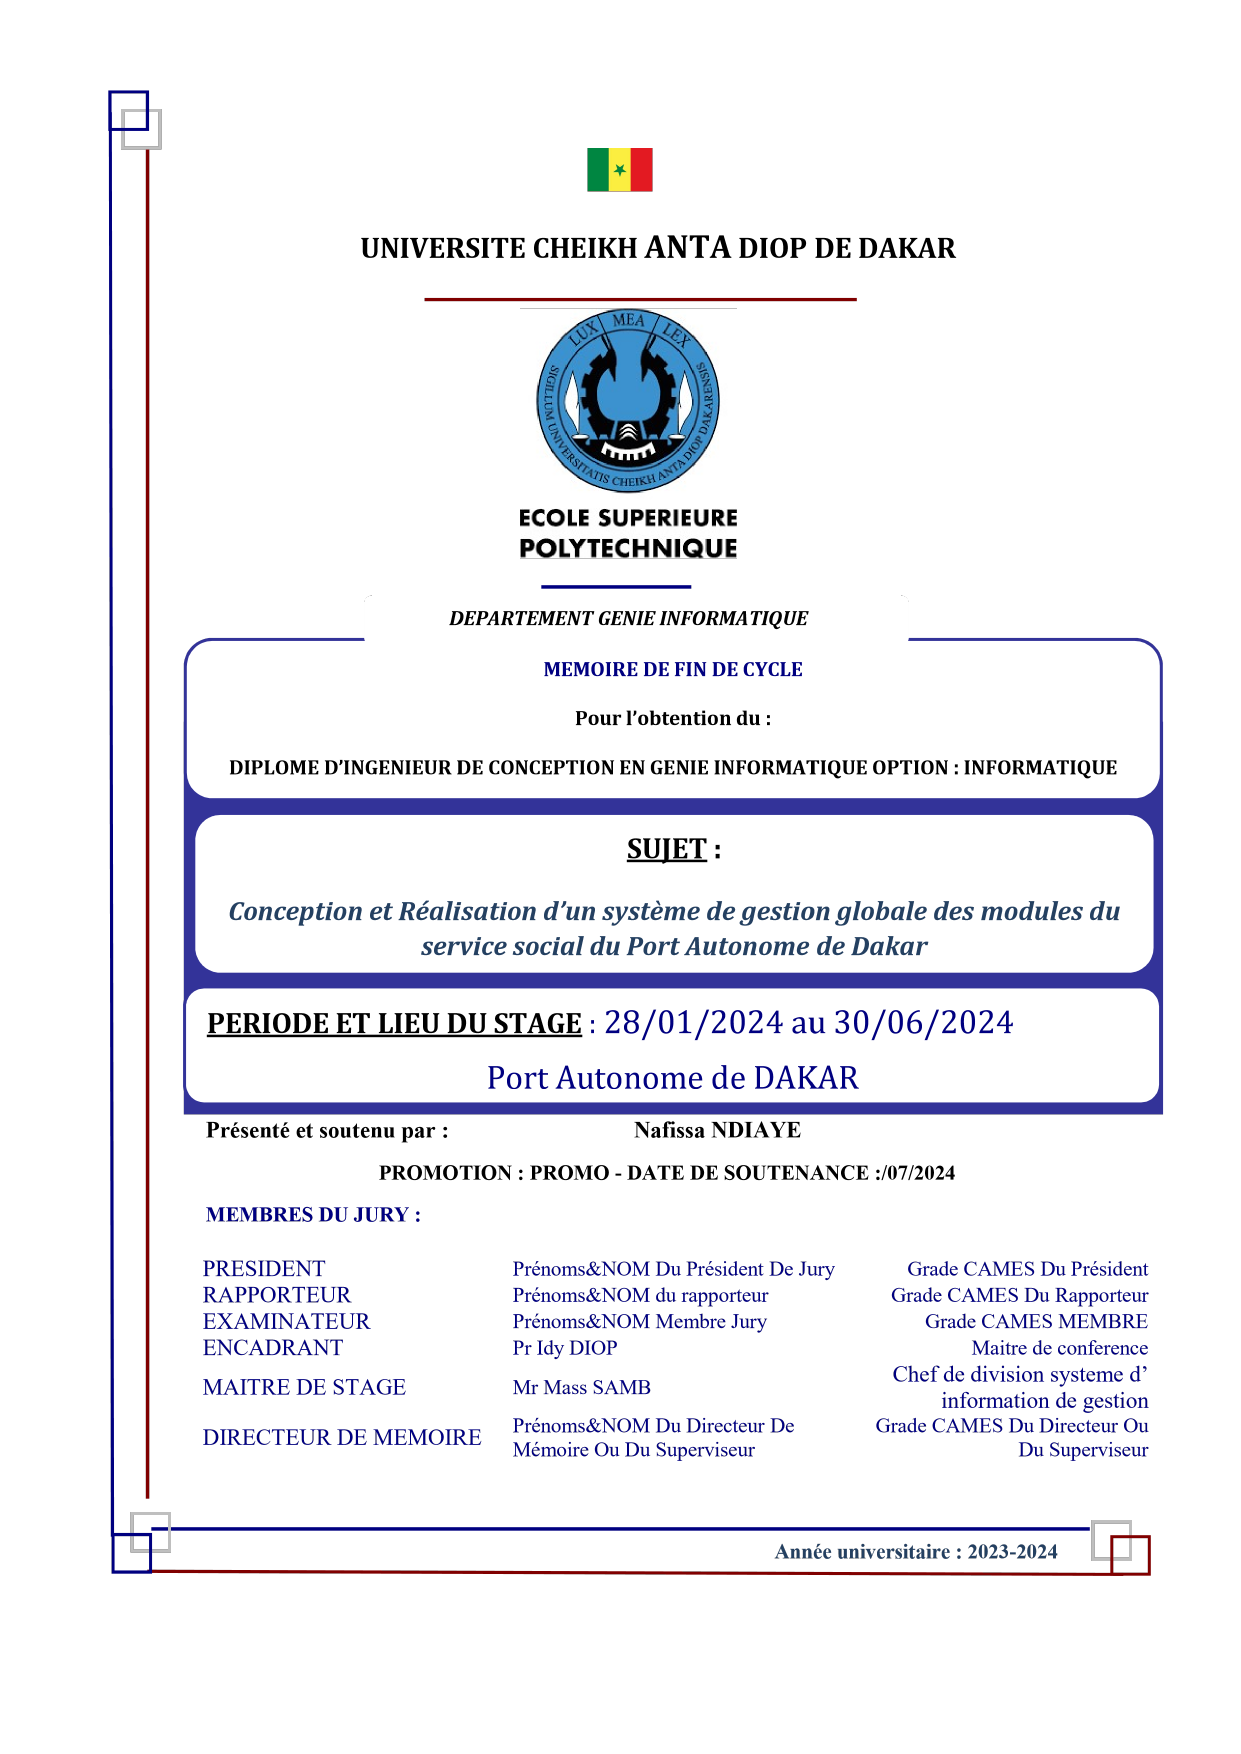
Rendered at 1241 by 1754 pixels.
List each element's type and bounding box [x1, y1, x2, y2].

picture [107, 89, 1164, 1576]
